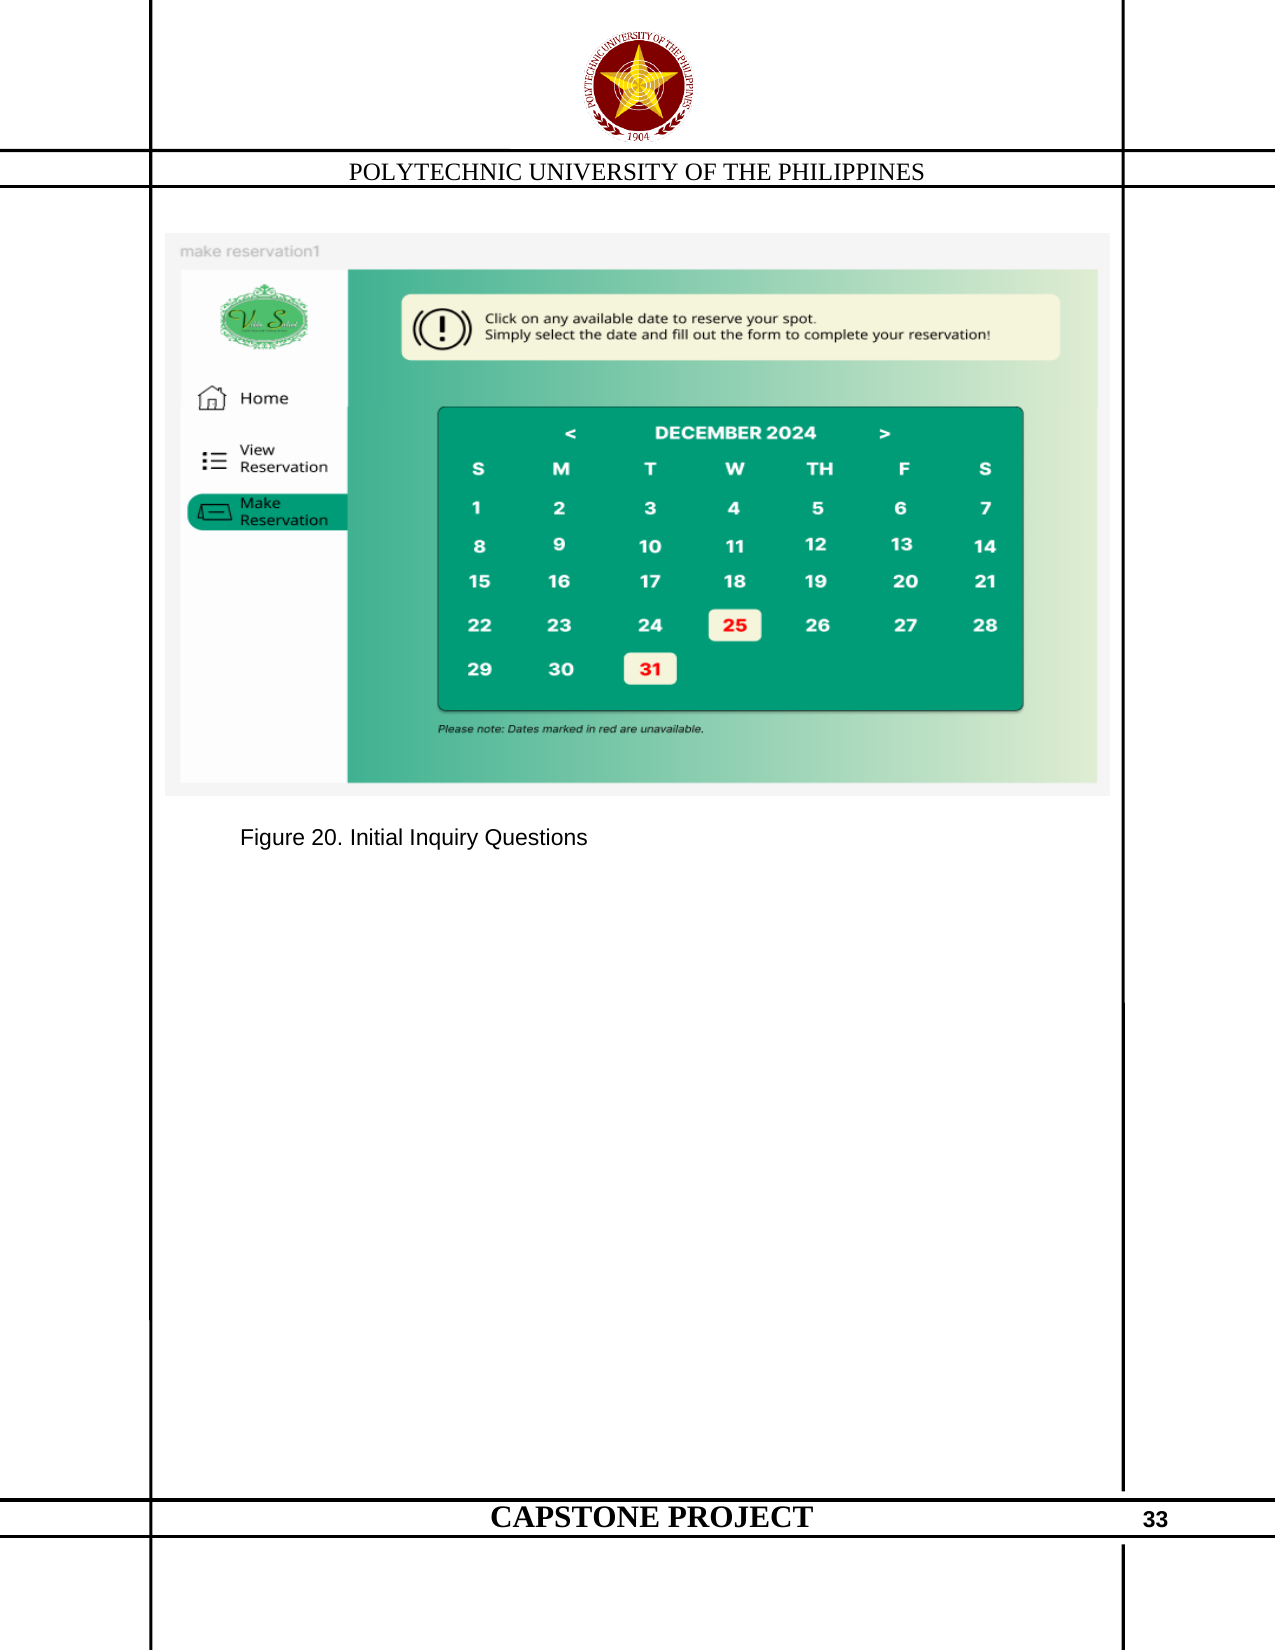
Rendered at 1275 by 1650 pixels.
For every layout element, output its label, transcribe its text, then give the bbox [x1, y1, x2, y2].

picture [165, 233, 1110, 796]
text Figure 20. Initial Inquiry Questions [165, 824, 1110, 850]
picture [582, 31, 694, 142]
